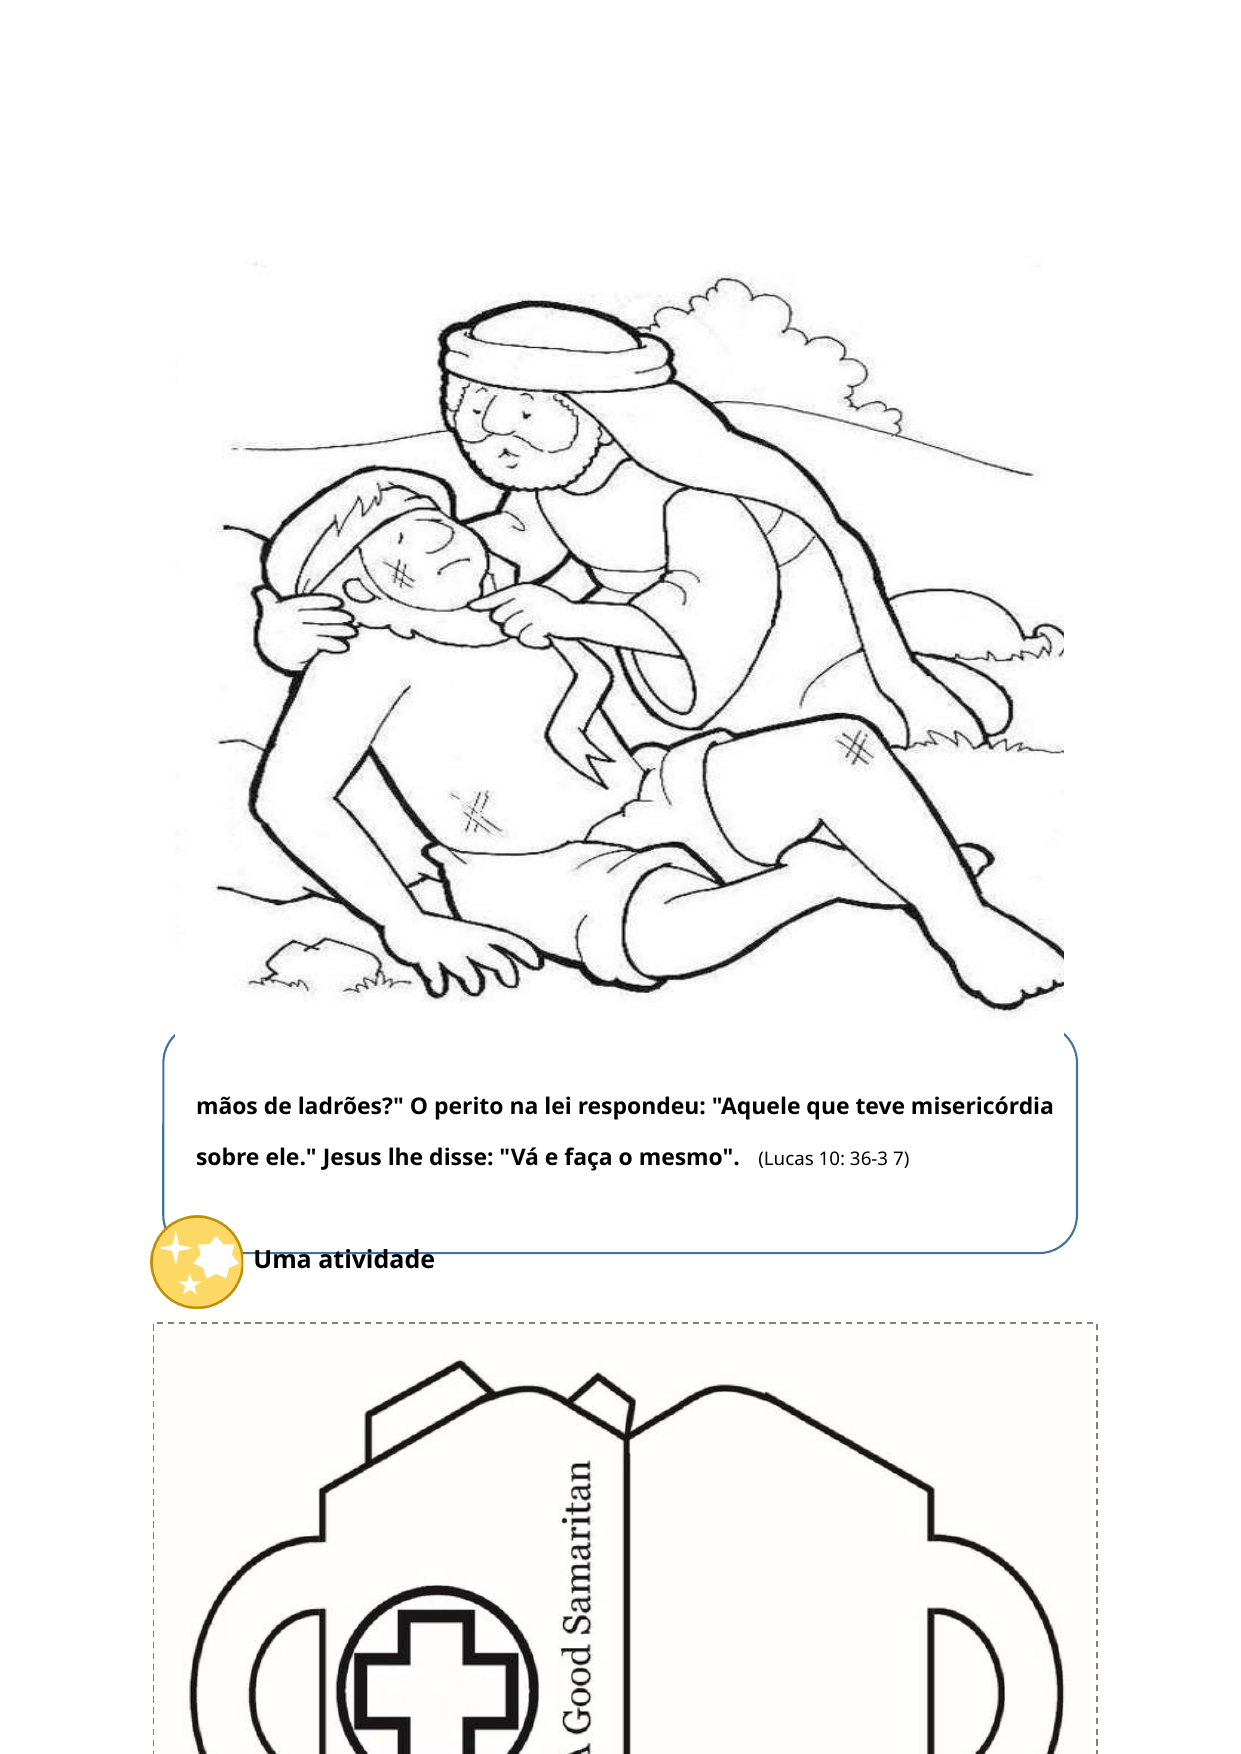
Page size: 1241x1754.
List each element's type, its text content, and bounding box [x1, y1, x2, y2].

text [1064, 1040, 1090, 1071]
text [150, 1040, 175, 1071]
picture [156, 1324, 1097, 1754]
picture [150, 1215, 244, 1309]
text sobre ele." Jesus lhe disse: "Vá e faça o mesmo". (Lucas 10: 36-3 7) [150, 1141, 1090, 1172]
text Uma atividade [244, 1241, 1090, 1275]
picture [175, 256, 1064, 1096]
text mãos de ladrões?" O perito na lei respondeu: "Aquele que teve misericórdia [150, 1090, 1090, 1121]
